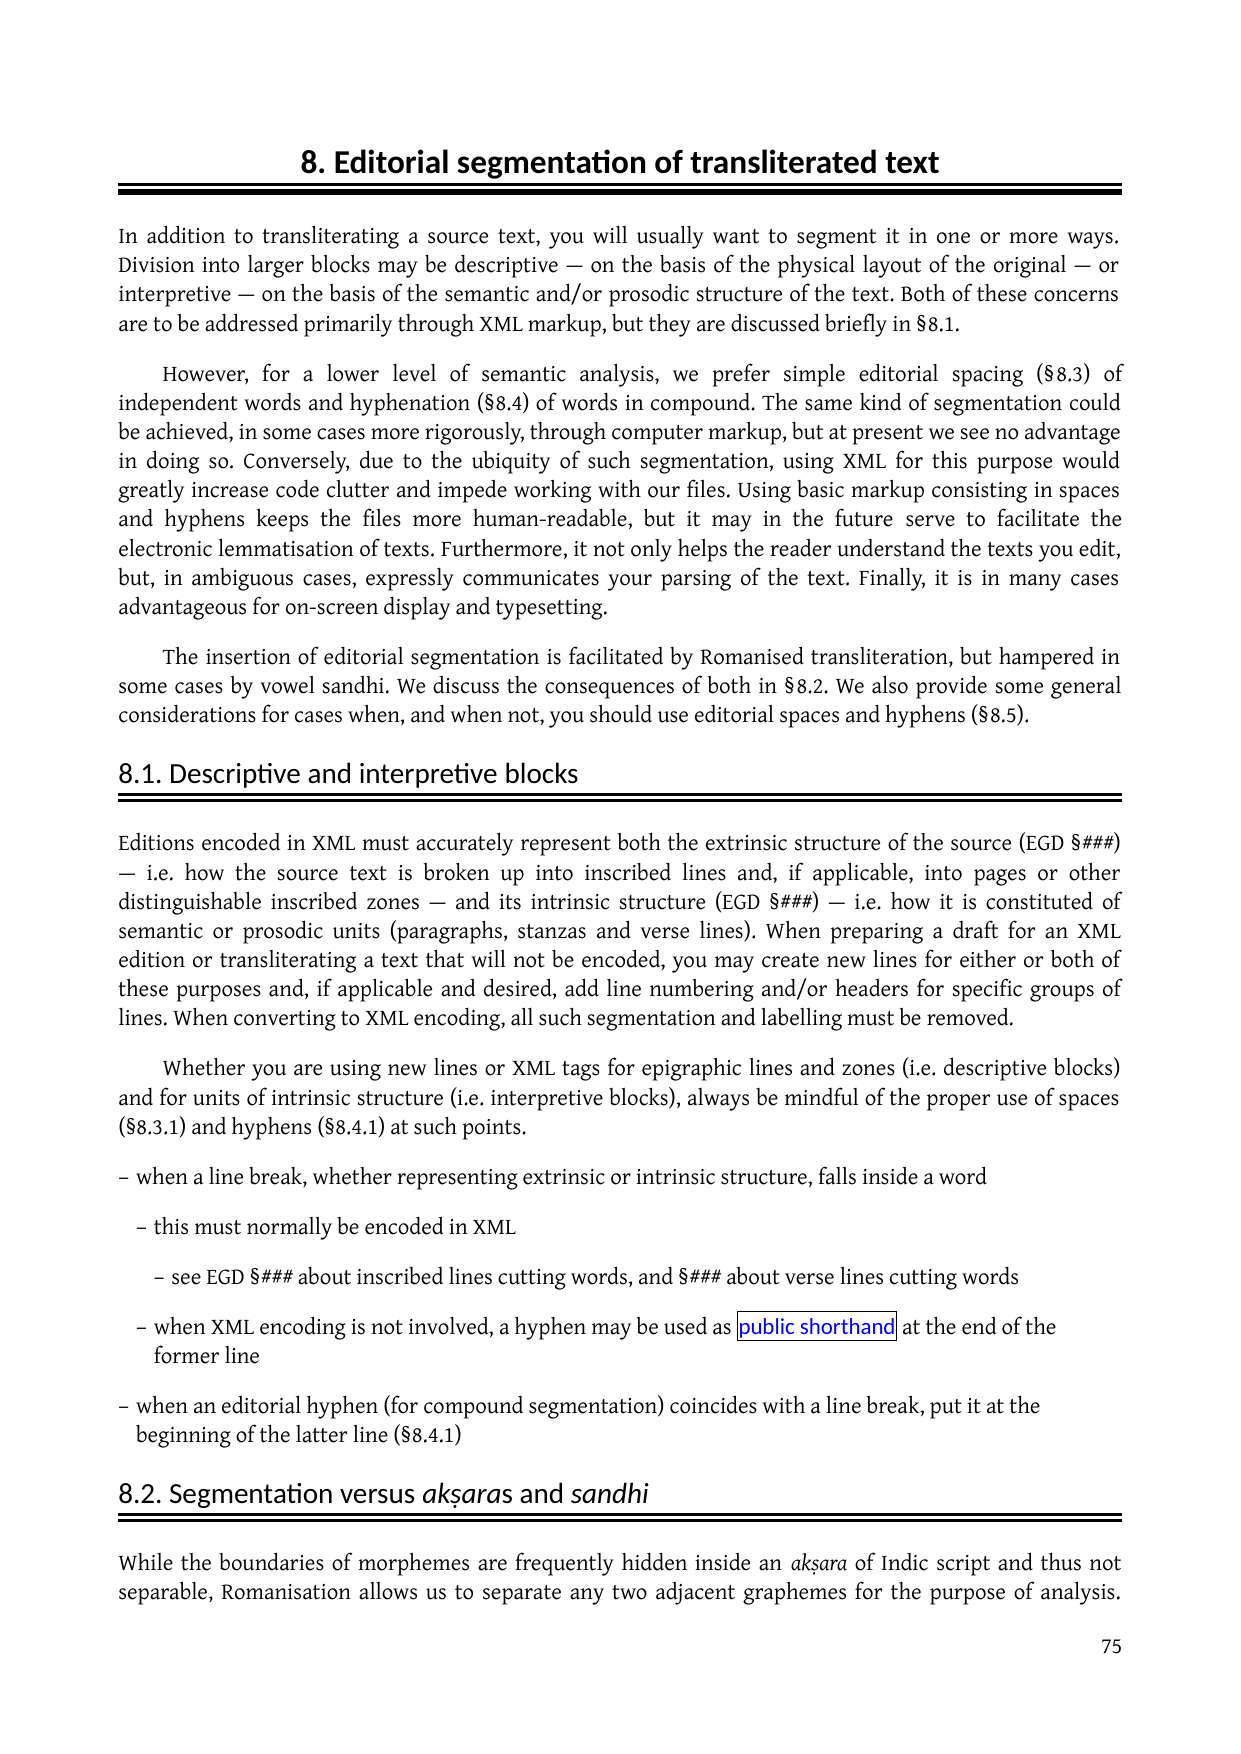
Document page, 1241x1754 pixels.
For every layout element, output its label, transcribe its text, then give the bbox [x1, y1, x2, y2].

subtitle Editorial segmentation of transliterated text [118, 143, 1122, 183]
subtitle Descriptive and interpretive blocks [118, 753, 1122, 793]
text In addition to transliterating a source text, you will usually want to segment it in one or more ways. Division into larger blocks may be descriptive — on the basis of the physical layout of the original — or interpretive — on the basis of the semantic and/or prosodic structure of the text. Both of these concerns are to be addressed primarily through XML markup, but they are discussed briefly in §8.1. [118, 220, 1122, 337]
list this must normally be encoded in XML [136, 1211, 1122, 1240]
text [118, 1547, 1122, 1606]
text However, for a lower level of semantic analysis, we prefer simple editorial spacing (§8.3) of independent words and hyphenation (§8.4) of words in compound. The same kind of segmentation could be achieved, in some cases more rigorously, through computer markup, but at present we see no advantage in doing so. Conversely, due to the ubiquity of such segmentation, using XML for this purpose would greatly increase code clutter and impede working with our files. Using basic markup consisting in spaces and hyphens keeps the files more human-readable, but it may in the future serve to facilitate the electronic lemmatisation of texts. Furthermore, it not only helps the reader understand the texts you edit, but, in ambiguous cases, expressly communicates your parsing of the text. Finally, it is in many cases advantageous for on-screen display and typesetting. [118, 358, 1122, 620]
list when a line break, whether representing extrinsic or intrinsic structure, falls inside a word [118, 1161, 1122, 1190]
text The insertion of editorial segmentation is facilitated by Romanised transliteration, but hampered in some cases by vowel sandhi. We discuss the consequences of both in §8.2. We also provide some general considerations for cases when, and when not, you should use editorial spaces and hyphens (§8.5). [118, 641, 1122, 728]
list see EGD §### about inscribed lines cutting words, and §### about verse lines cutting words [153, 1261, 1122, 1290]
list when an editorial hyphen (for compound segmentation) coincides with a line break, put it at the beginning of the latter line (§8.4.1) [118, 1390, 1122, 1448]
text Whether you are using new lines or XML tags for epigraphic lines and zones (i.e. descriptive blocks) and for units of intrinsic structure (i.e. interpretive blocks), always be mindful of the proper use of spaces (§8.3.1) and hyphens (§8.4.1) at such points. [118, 1052, 1122, 1140]
text Editions encoded in XML must accurately represent both the extrinsic structure of the source (EGD §###) — i.e. how the source text is broken up into inscribed lines and, if applicable, into pages or other distinguishable inscribed zones — and its intrinsic structure (EGD §###) — i.e. how it is constituted of semantic or prosodic units (paragraphs, stanzas and verse lines). When preparing a draft for an XML edition or transliterating a text that will not be encoded, you may create new lines for either or both of these purposes and, if applicable and desired, add line numbering and/or headers for specific groups of lines. When converting to XML encoding, all such segmentation and labelling must be removed. [118, 827, 1122, 1032]
subtitle Segmentation versus akṣaras and sandhi [118, 1473, 1122, 1513]
list when XML encoding is not involved, a hyphen may be used as public shorthand at the end of the former line [136, 1311, 1122, 1369]
